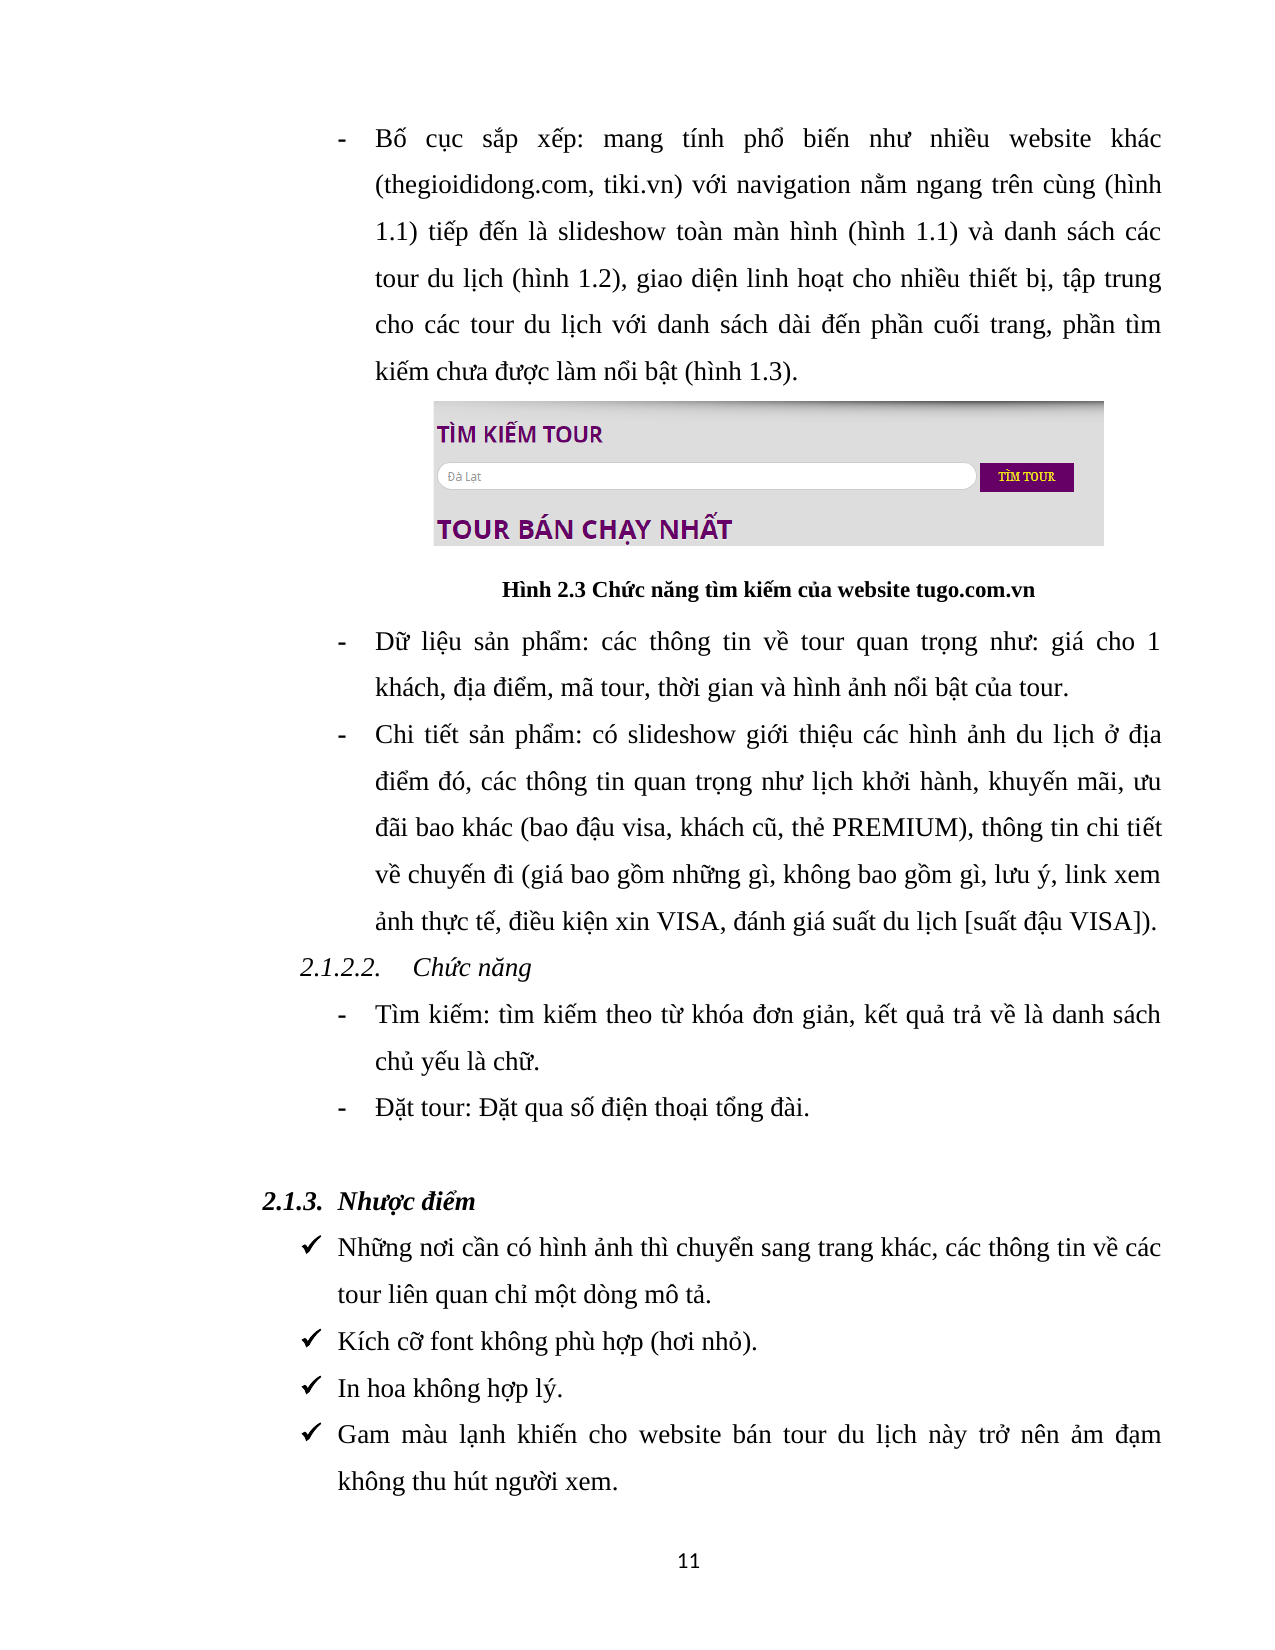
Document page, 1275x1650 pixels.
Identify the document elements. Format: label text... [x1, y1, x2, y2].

list Dữ liệu sản phẩm: các thông tin về tour quan trọng như: giá cho 1 khách, địa điểm, mã tour, thời gian và hình ảnh nổi bật của tour. [337, 625, 1162, 702]
picture [433, 401, 1104, 546]
list Gam màu lạnh khiến cho website bán tour du lịch này trở nên ảm đạm không thu hút người xem. [300, 1418, 1162, 1496]
list Nhược điểm [262, 1185, 1162, 1216]
list Chức năng [300, 951, 1162, 982]
list Kích cỡ font không phù hợp (hơi nhỏ). [300, 1325, 1162, 1356]
list Bố cục sắp xếp: mang tính phổ biến như nhiều website khác (thegioididong.com, tiki.vn) với navigation nằm ngang trên cùng (hình 1.1) tiếp đến là slideshow toàn màn hình (hình 1.1) và danh sách các tour du lịch (hình 1.2), giao diện linh hoạt cho nhiều thiết bị, tập trung cho các tour du lịch với danh sách dài đến phần cuối trang, phần tìm kiếm chưa được làm nổi bật (hình 1.3). [337, 122, 1162, 386]
list In hoa không hợp lý. [300, 1372, 1162, 1403]
list Chi tiết sản phẩm: có slideshow giới thiệu các hình ảnh du lịch ở địa điểm đó, các thông tin quan trọng như lịch khởi hành, khuyến mãi, ưu đãi bao khác (bao đậu visa, khách cũ, thẻ PREMIUM), thông tin chi tiết về chuyến đi (giá bao gồm những gì, không bao gồm gì, lưu ý, link xem ảnh thực tế, điều kiện xin VISA, đánh giá suất du lịch [suất đậu VISA]). [337, 718, 1162, 936]
list Đặt tour: Đặt qua số điện thoại tổng đài. [337, 1091, 1162, 1122]
list Những nơi cần có hình ảnh thì chuyển sang trang khác, các thông tin về các tour liên quan chỉ một dòng mô tả. [300, 1231, 1162, 1309]
list Tìm kiếm: tìm kiếm theo từ khóa đơn giản, kết quả trả về là danh sách chủ yếu là chữ. [337, 998, 1162, 1076]
subtitle Hình 2.3 Chức năng tìm kiếm của website tugo.com.vn [375, 576, 1162, 603]
